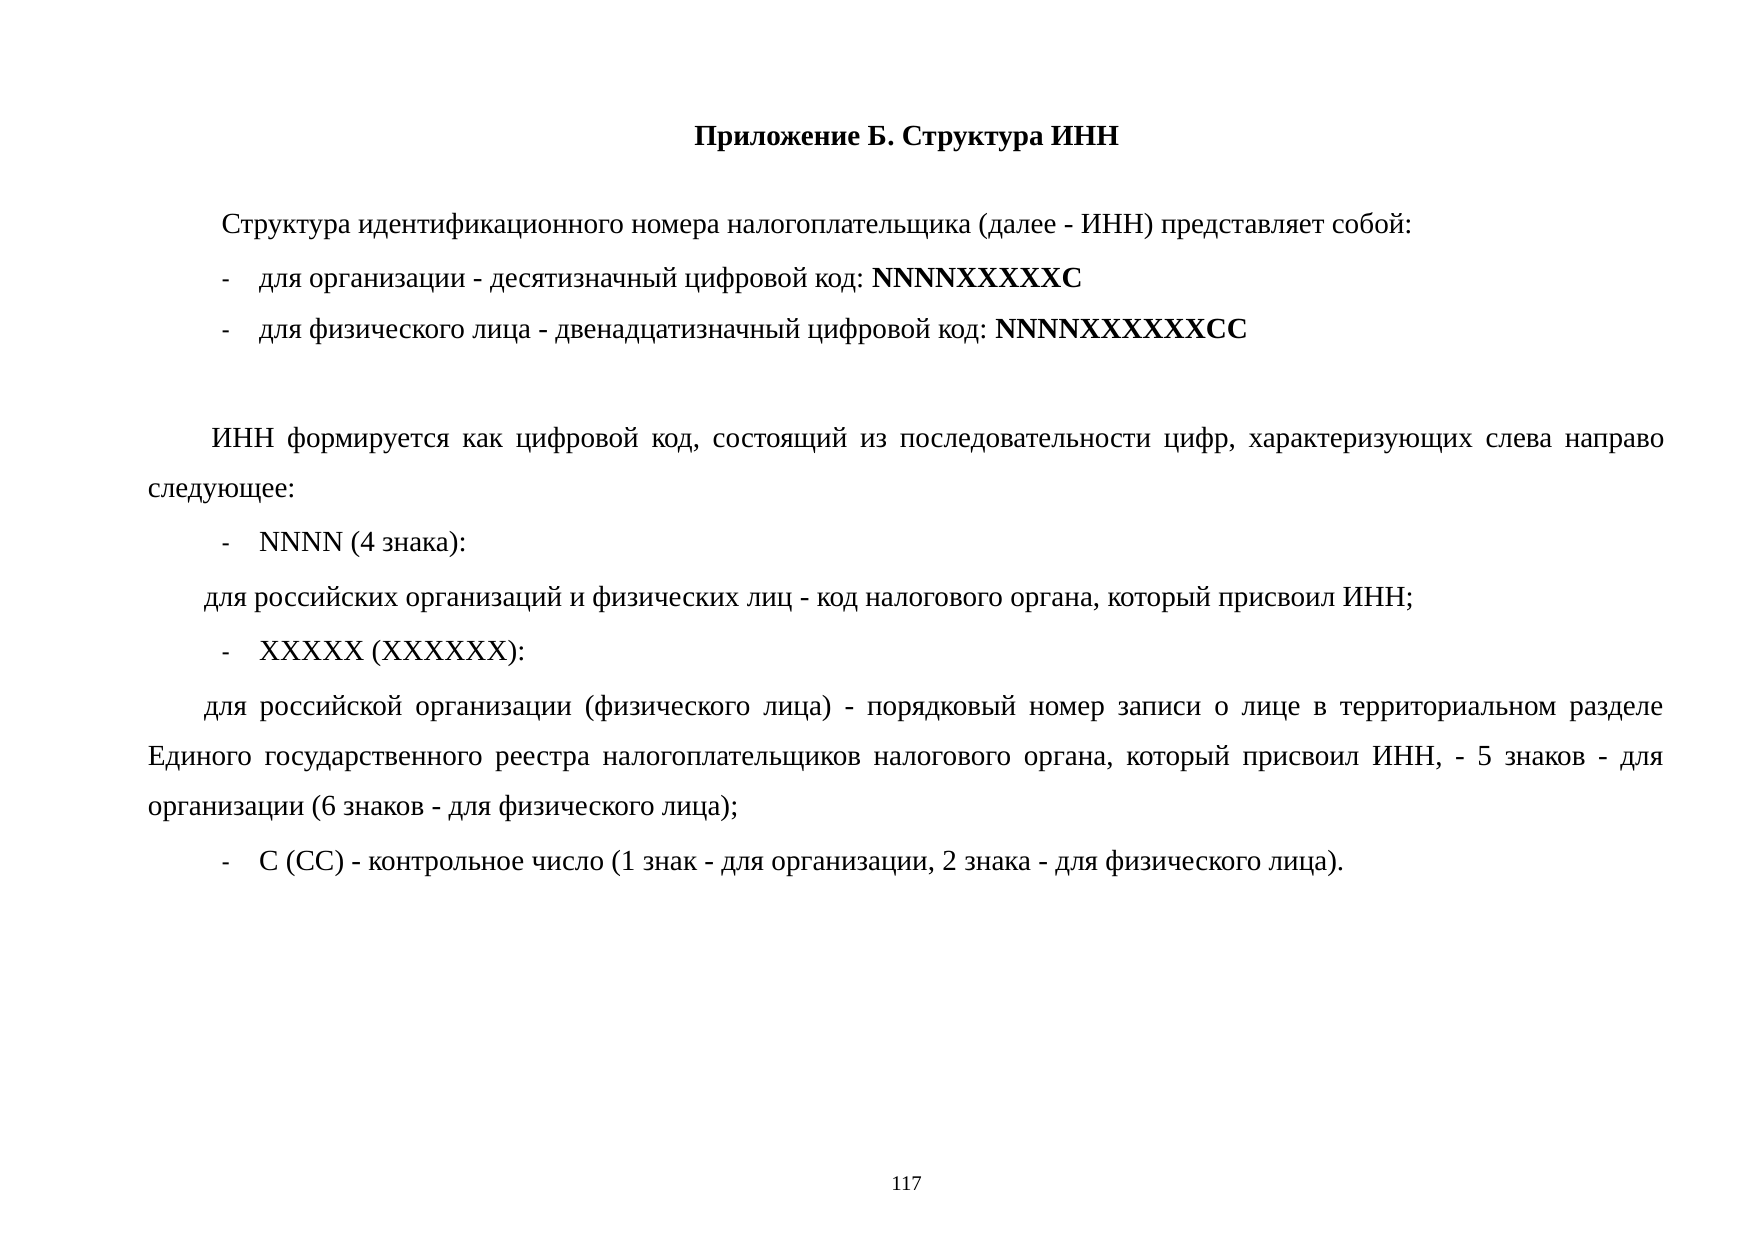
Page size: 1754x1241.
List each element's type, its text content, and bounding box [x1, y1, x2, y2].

text для российской организации (физического лица) - порядковый номер записи о лице в территориальном разделе Единого государственного реестра налогоплательщиков налогового органа, который присвоил ИНН, - 5 знаков - для организации (6 знаков - для физического лица); [148, 688, 1665, 822]
text для российских организаций и физических лиц - код налогового органа, который присвоил ИНН; [148, 579, 1665, 612]
list для физического лица - двенадцатизначный цифровой код: NNNNXXXXXXCC [221, 311, 1665, 344]
list для организации - десятизначный цифровой код: NNNNXXXXXC [221, 260, 1665, 294]
list C (CC) - контрольное число (1 знак - для организации, 2 знака - для физического лица). [221, 843, 1665, 877]
text ИНН формируется как цифровой код, состоящий из последовательности цифр, характеризующих слева направо следующее: [148, 420, 1665, 503]
text . Структура ИНН [148, 118, 1665, 152]
list NNNN (4 знака): [221, 524, 1665, 558]
list XXXXX (XXXXXX): [221, 633, 1665, 667]
text Структура идентификационного номера налогоплательщика (далее - ИНН) представляет собой: [148, 206, 1665, 239]
